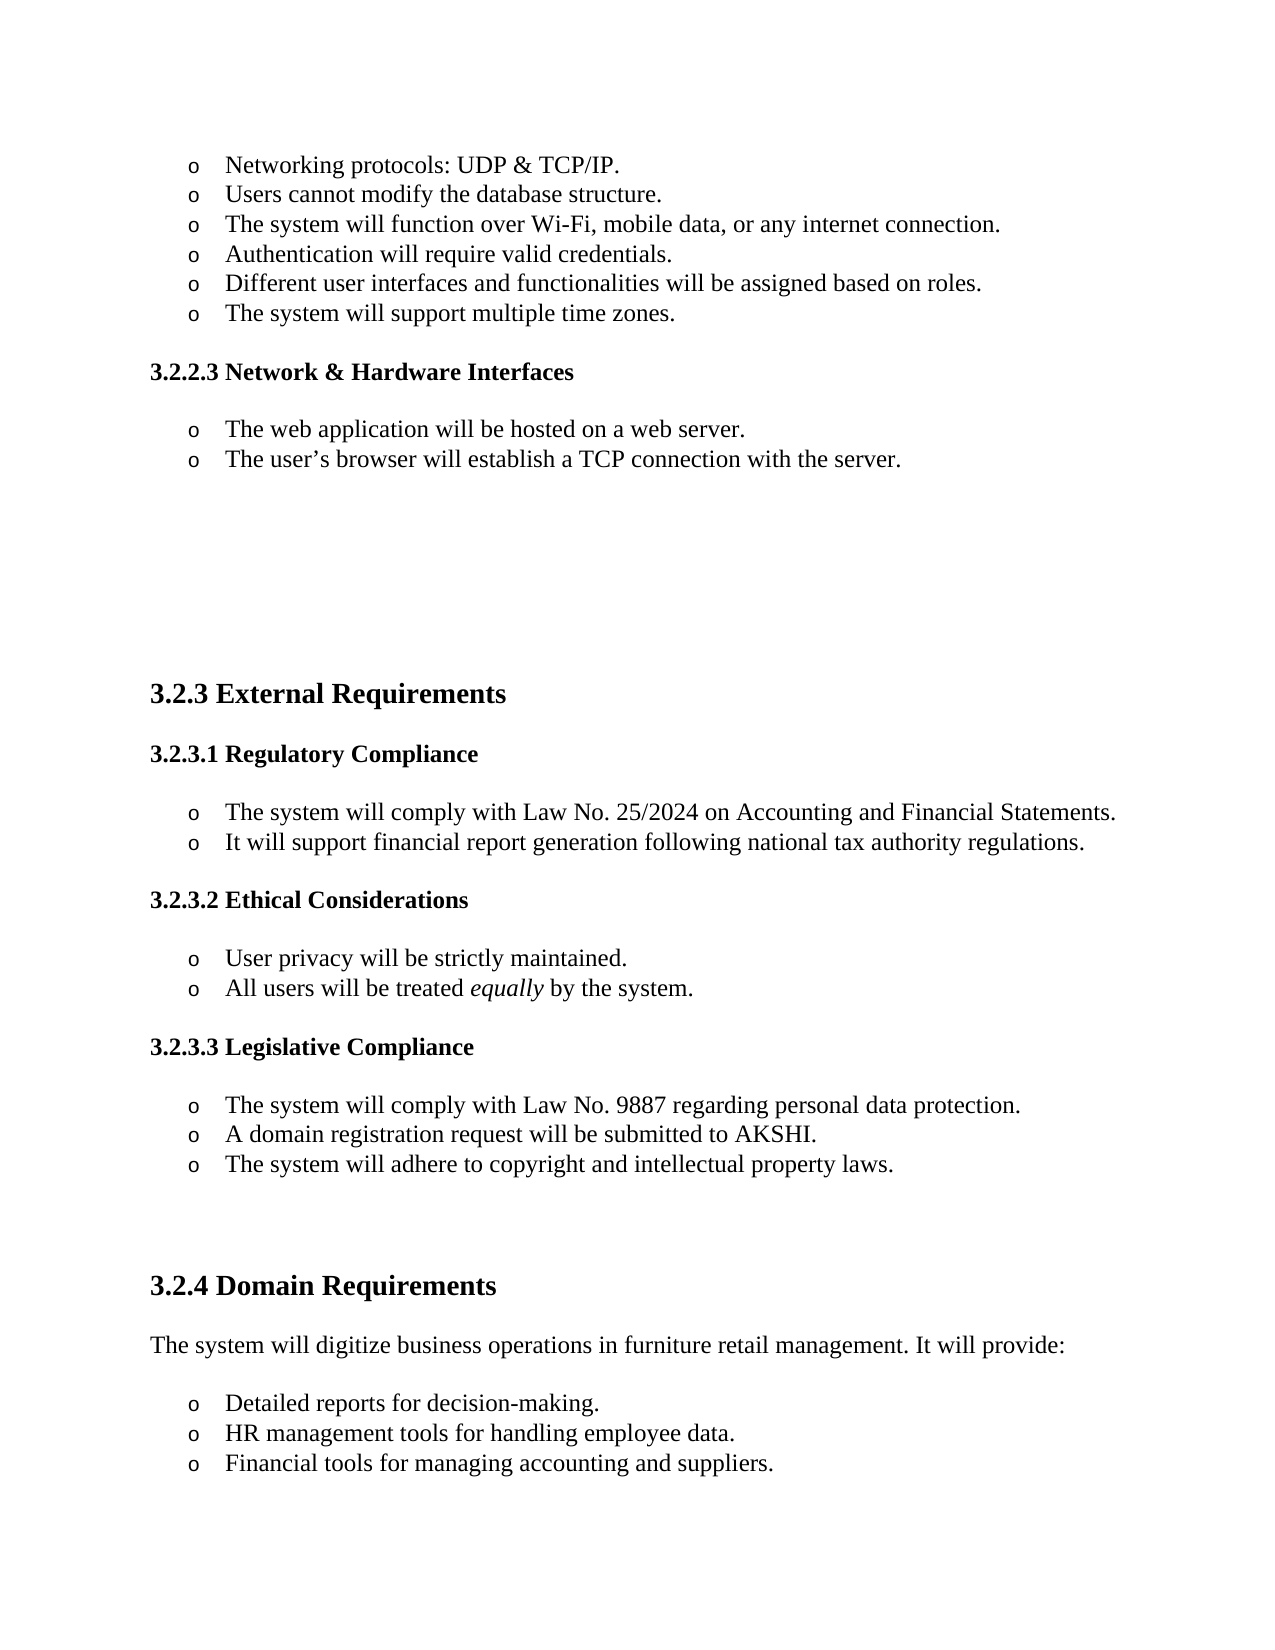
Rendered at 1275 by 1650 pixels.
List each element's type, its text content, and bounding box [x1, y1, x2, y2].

list All users will be treated equally by the system. [187, 973, 1125, 1003]
list The system will function over Wi-Fi, mobile data, or any internet connection. [187, 209, 1125, 239]
list The system will adhere to copyright and intellectual property laws. [187, 1149, 1125, 1178]
list The user’s browser will establish a TCP connection with the server. [187, 444, 1125, 474]
text 3.2.2.3 Network & Hardware Interfaces [150, 357, 1125, 385]
list The system will comply with Law No. 9887 regarding personal data protection. [187, 1090, 1125, 1119]
list Networking protocols: UDP & TCP/IP. [187, 150, 1125, 179]
list A domain registration request will be submitted to AKSHI. [187, 1119, 1125, 1149]
list Detailed reports for decision-making. [187, 1388, 1125, 1418]
list User privacy will be strictly maintained. [187, 943, 1125, 973]
list HR management tools for handling employee data. [187, 1418, 1125, 1448]
text 3.2.3.1 Regulatory Compliance [150, 739, 1125, 768]
text 3.2.3.2 Ethical Considerations [150, 886, 1125, 914]
list Financial tools for managing accounting and suppliers. [187, 1448, 1125, 1477]
list The web application will be hosted on a web server. [187, 414, 1125, 444]
text The system will digitize business operations in furniture retail management. It will provide: [150, 1331, 1125, 1359]
list It will support financial report generation following national tax authority regulations. [187, 827, 1125, 856]
list Authentication will require valid credentials. [187, 239, 1125, 268]
list Different user interfaces and functionalities will be assigned based on roles. [187, 268, 1125, 298]
text 3.2.3.3 Legislative Compliance [150, 1032, 1125, 1061]
list The system will support multiple time zones. [187, 298, 1125, 327]
list The system will comply with Law No. 25/2024 on Accounting and Financial Statements. [187, 797, 1125, 827]
text 3.2.3 External Requirements [150, 677, 1125, 710]
list Users cannot modify the database structure. [187, 179, 1125, 209]
text 3.2.4 Domain Requirements [150, 1268, 1125, 1301]
